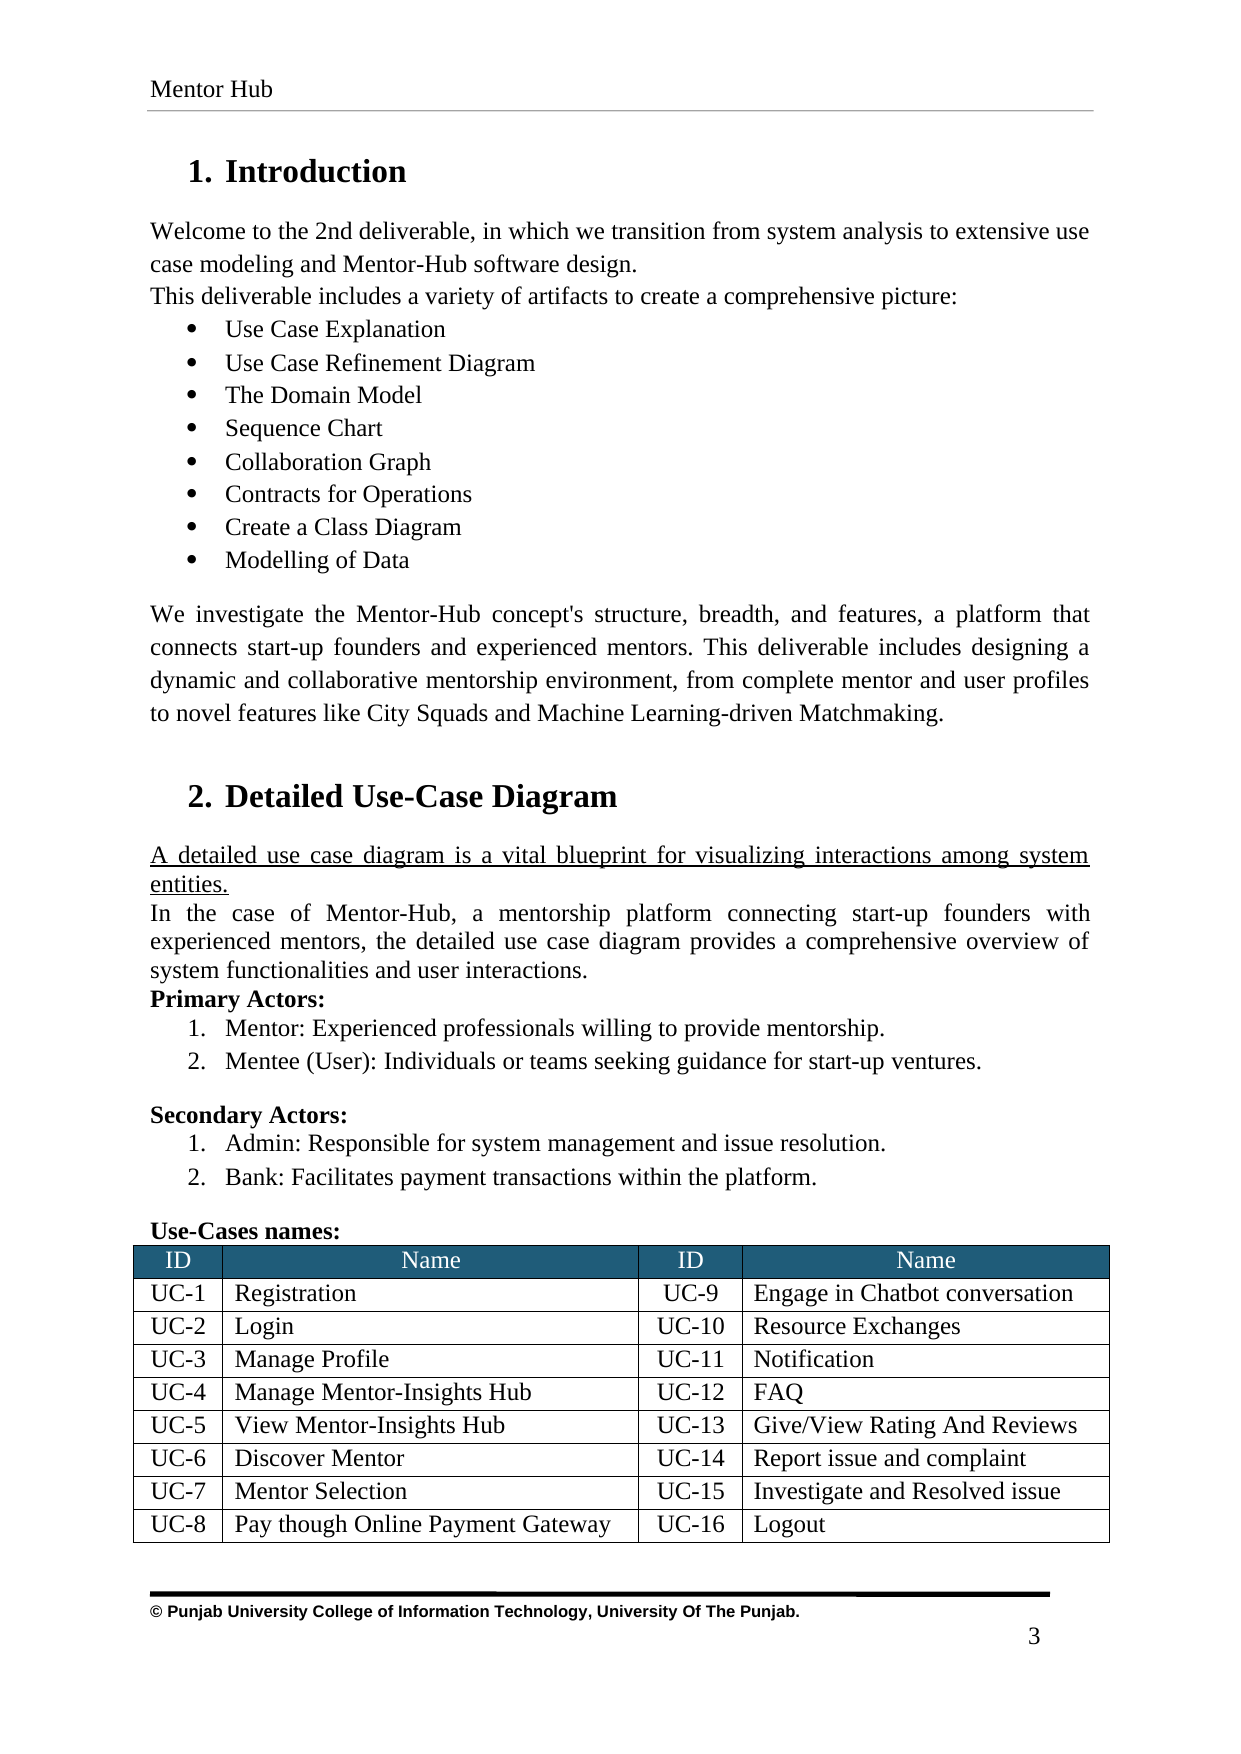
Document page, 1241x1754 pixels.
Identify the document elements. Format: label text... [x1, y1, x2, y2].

table_cell UC-4 [134, 1378, 222, 1410]
table_cell UC-5 [134, 1411, 222, 1443]
subtitle Primary Actors: [150, 984, 1121, 1013]
subtitle Introduction [187, 152, 1121, 190]
list Use Case Refinement Diagram [187, 348, 1121, 376]
table_cell UC-15 [639, 1477, 742, 1509]
table_cell UC-10 [639, 1312, 742, 1344]
table_cell Manage Profile [223, 1345, 638, 1377]
table_cell UC-14 [639, 1444, 742, 1476]
table_cell Login [223, 1312, 638, 1344]
table_header ID [639, 1246, 742, 1278]
table_cell UC-12 [639, 1378, 742, 1410]
text This deliverable includes a variety of artifacts to create a comprehensive picture: [150, 282, 1121, 310]
text A detailed use case diagram is a vital blueprint for visualizing interactions among system entities. [150, 840, 1090, 865]
table_cell UC-9 [639, 1279, 742, 1311]
table_cell UC-16 [639, 1510, 742, 1542]
list Modelling of Data [187, 545, 1121, 574]
table_cell UC-8 [134, 1510, 222, 1542]
table_cell Logout [743, 1510, 1109, 1542]
list Mentor: Experienced professionals willing to provide mentorship. [187, 1013, 1121, 1042]
list Create a Class Diagram [187, 512, 1121, 541]
table_cell UC-11 [639, 1345, 742, 1377]
table_header Name [223, 1246, 638, 1278]
table_cell Investigate and Resolved issue [743, 1477, 1109, 1509]
text Welcome to the 2nd deliverable, in which we transition from system analysis to extensive use case modeling and Mentor-Hub software design. [150, 216, 1121, 278]
table_cell Give/View Rating And Reviews [743, 1411, 1109, 1443]
table_header Name [743, 1246, 1109, 1278]
table_cell FAQ [743, 1378, 1109, 1410]
table_cell Registration [223, 1279, 638, 1311]
table_cell UC-6 [134, 1444, 222, 1476]
table_cell Manage Mentor-Insights Hub [223, 1378, 638, 1410]
table_cell UC-13 [639, 1411, 742, 1443]
list Collaboration Graph [187, 447, 1121, 475]
table_cell UC-1 [134, 1279, 222, 1311]
text A detailed use case diagram is a vital blueprint for visualizing interactions among system entities. [150, 867, 1090, 898]
list Sequence Chart [187, 413, 1121, 442]
list Mentee (User): Individuals or teams seeking guidance for start-up ventures. [187, 1046, 1121, 1075]
table_cell UC-7 [134, 1477, 222, 1509]
list Contracts for Operations [187, 479, 1121, 508]
list Use Case Explanation [187, 314, 1121, 343]
subtitle Detailed Use-Case Diagram [187, 776, 1121, 814]
table_cell UC-3 [134, 1345, 222, 1377]
list The Domain Model [187, 380, 1121, 409]
table_cell Discover Mentor [223, 1444, 638, 1476]
table_cell Report issue and complaint [743, 1444, 1109, 1476]
text We investigate the Mentor-Hub concept's structure, breadth, and features, a platform that connects start-up founders and experienced mentors. This deliverable includes designing a dynamic and collaborative mentorship environment, from complete mentor and user profiles to novel features like City Squads and Machine Learning-driven Matchmaking. [150, 599, 1091, 727]
list Admin: Responsible for system management and issue resolution. [187, 1129, 1121, 1157]
subtitle Secondary Actors: [150, 1100, 1121, 1129]
table_cell Mentor Selection [223, 1477, 638, 1509]
text Use-Cases names: [150, 1216, 1121, 1245]
table_cell Resource Exchanges [743, 1312, 1109, 1344]
list Bank: Facilitates payment transactions within the platform. [187, 1162, 1121, 1191]
table_cell UC-2 [134, 1312, 222, 1344]
table_cell View Mentor-Insights Hub [223, 1411, 638, 1443]
table_header ID [134, 1246, 222, 1278]
table_cell Engage in Chatbot conversation [743, 1279, 1109, 1311]
text In the case of Mentor-Hub, a mentorship platform connecting start-up founders with experienced mentors, the detailed use case diagram provides a comprehensive overview of system functionalities and user interactions. [150, 898, 1090, 984]
table_cell Notification [743, 1345, 1109, 1377]
table_cell Pay though Online Payment Gateway [223, 1510, 638, 1542]
